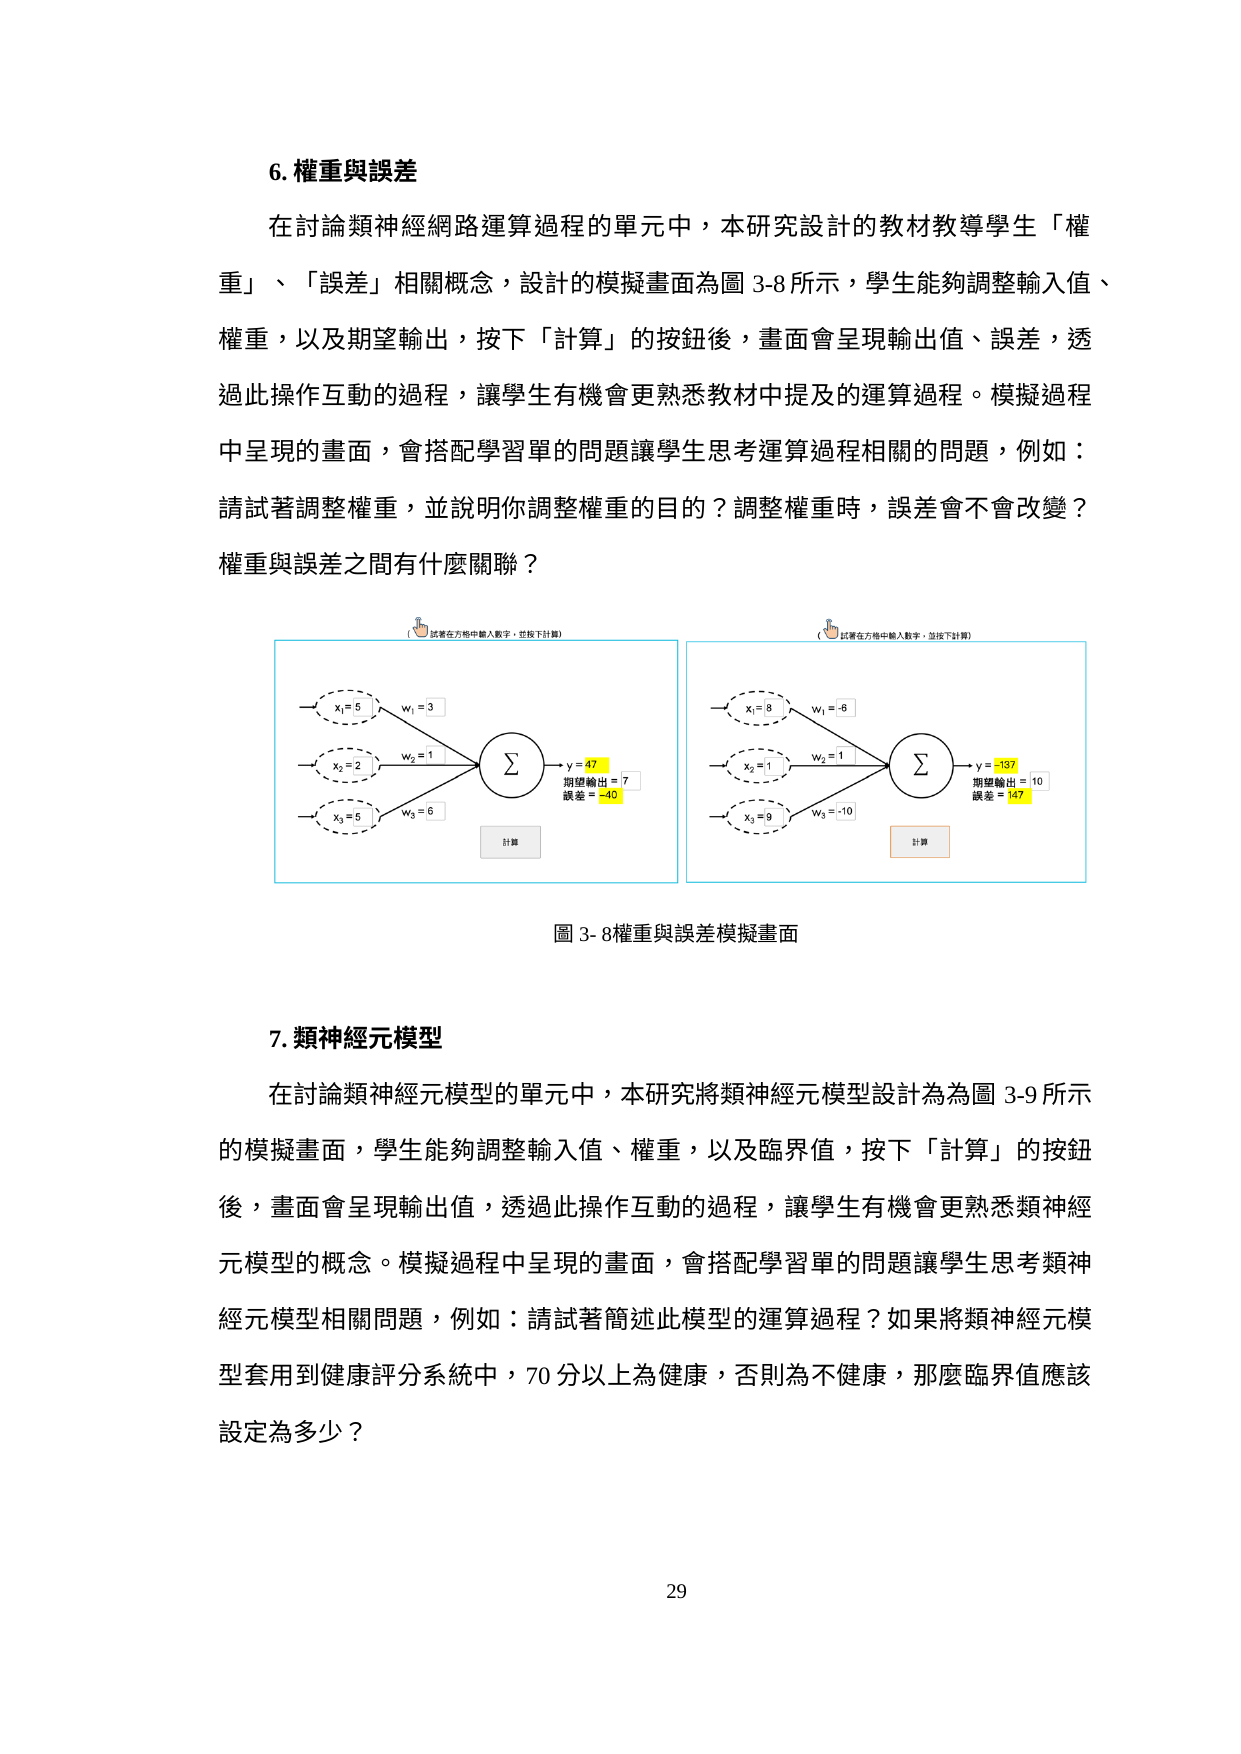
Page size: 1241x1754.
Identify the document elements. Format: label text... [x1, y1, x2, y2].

picture [271, 613, 1090, 886]
text 在討論類神經元模型的單元中，本研究將類神經元模型設計為為圖3-9所示的模擬畫面，學生能夠調整輸入值、權重，以及臨界值，按下「計算」的按鈕後，畫面會呈現輸出值，透過此操作互動的過程，讓學生有機會更熟悉類神經元模型的概念。模擬過程中呈現的畫面，會搭配學習單的問題讓學生思考類神經元模型相關問題，例如：請試著簡述此模型的運算過程？如果將類神經元模型套用到健康評分系統中，70分以上為健康，否則為不健康，那麼臨界值應該設定為多少？ [218, 1074, 1092, 1449]
text 7. 類神經元模型 [218, 1018, 1092, 1056]
text 圖 3- 8權重與誤差模擬畫面 [218, 914, 1092, 951]
text 在討論類神經網路運算過程的單元中，本研究設計的教材教導學生「權重」、「誤差」相關概念，設計的模擬畫面為圖3-8所示，學生能夠調整輸入值、權重，以及期望輸出，按下「計算」的按鈕後，畫面會呈現輸出值、誤差，透過此操作互動的過程，讓學生有機會更熟悉教材中提及的運算過程。模擬過程中呈現的畫面，會搭配學習單的問題讓學生思考運算過程相關的問題，例如：請試著調整權重，並說明你調整權重的目的？調整權重時，誤差會不會改變？權重與誤差之間有什麼關聯？ [218, 206, 1092, 581]
text 6. 權重與誤差 [218, 151, 1092, 188]
